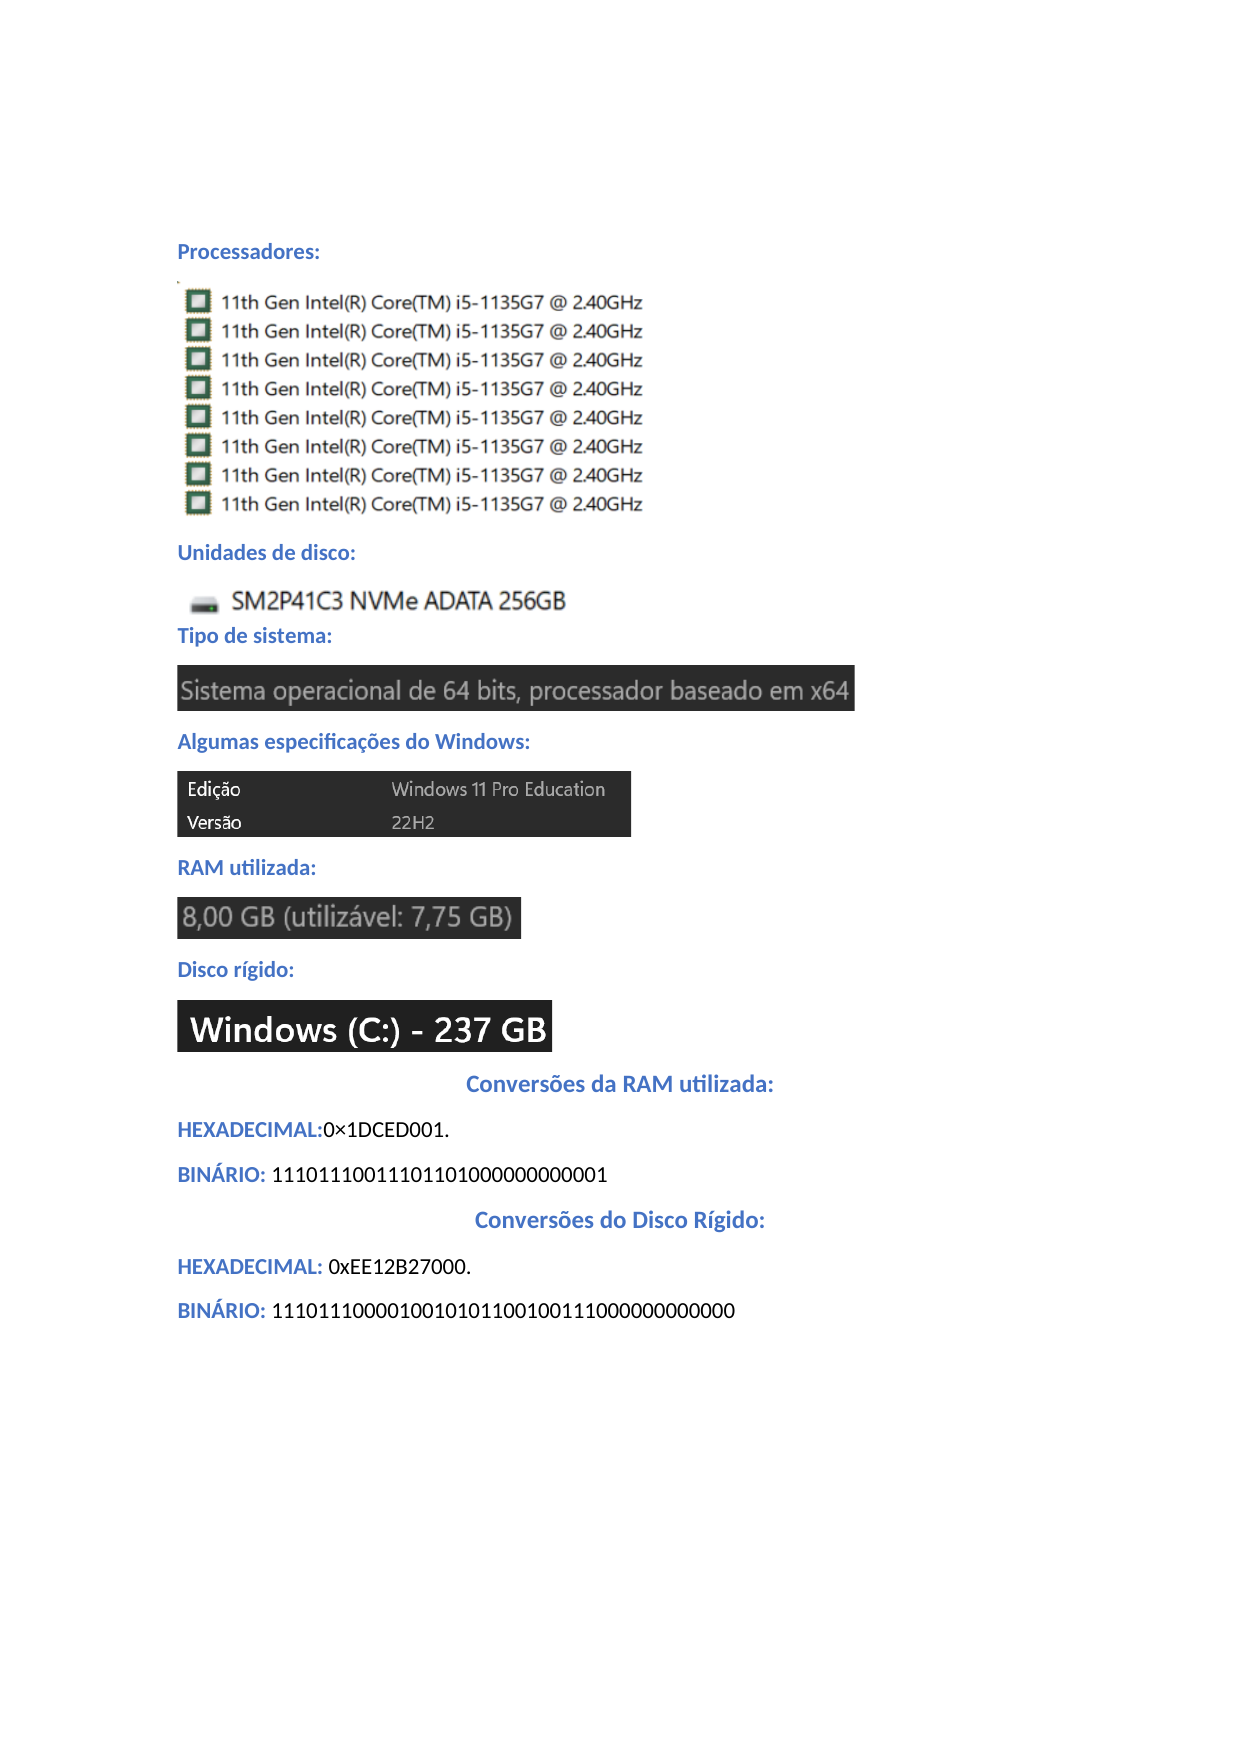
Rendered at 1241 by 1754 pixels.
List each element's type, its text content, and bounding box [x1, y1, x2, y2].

picture [177, 582, 584, 622]
text Processadores: [177, 237, 1063, 265]
picture [177, 665, 855, 711]
text RAM utilizada: [177, 853, 1063, 881]
picture [177, 897, 522, 939]
text HEXADECIMAL:0×1DCED001. [177, 1115, 1063, 1143]
text BINÁRIO: 11101110011101101000000000001 [177, 1160, 1063, 1188]
picture [177, 771, 632, 837]
picture [177, 281, 652, 522]
text Algumas especificações do Windows: [177, 727, 1063, 755]
picture [177, 1000, 553, 1052]
text Conversões do Disco Rígido: [177, 1205, 1063, 1235]
text HEXADECIMAL: 0xEE12B27000. [177, 1252, 1063, 1280]
text Conversões da RAM utilizada: [177, 1068, 1063, 1099]
text Disco rígido: [177, 955, 1063, 983]
text Unidades de disco: [177, 538, 1063, 566]
text Tipo de sistema: [177, 621, 1063, 649]
text BINÁRIO: 1110111000010010101100100111000000000000 [177, 1297, 1063, 1324]
